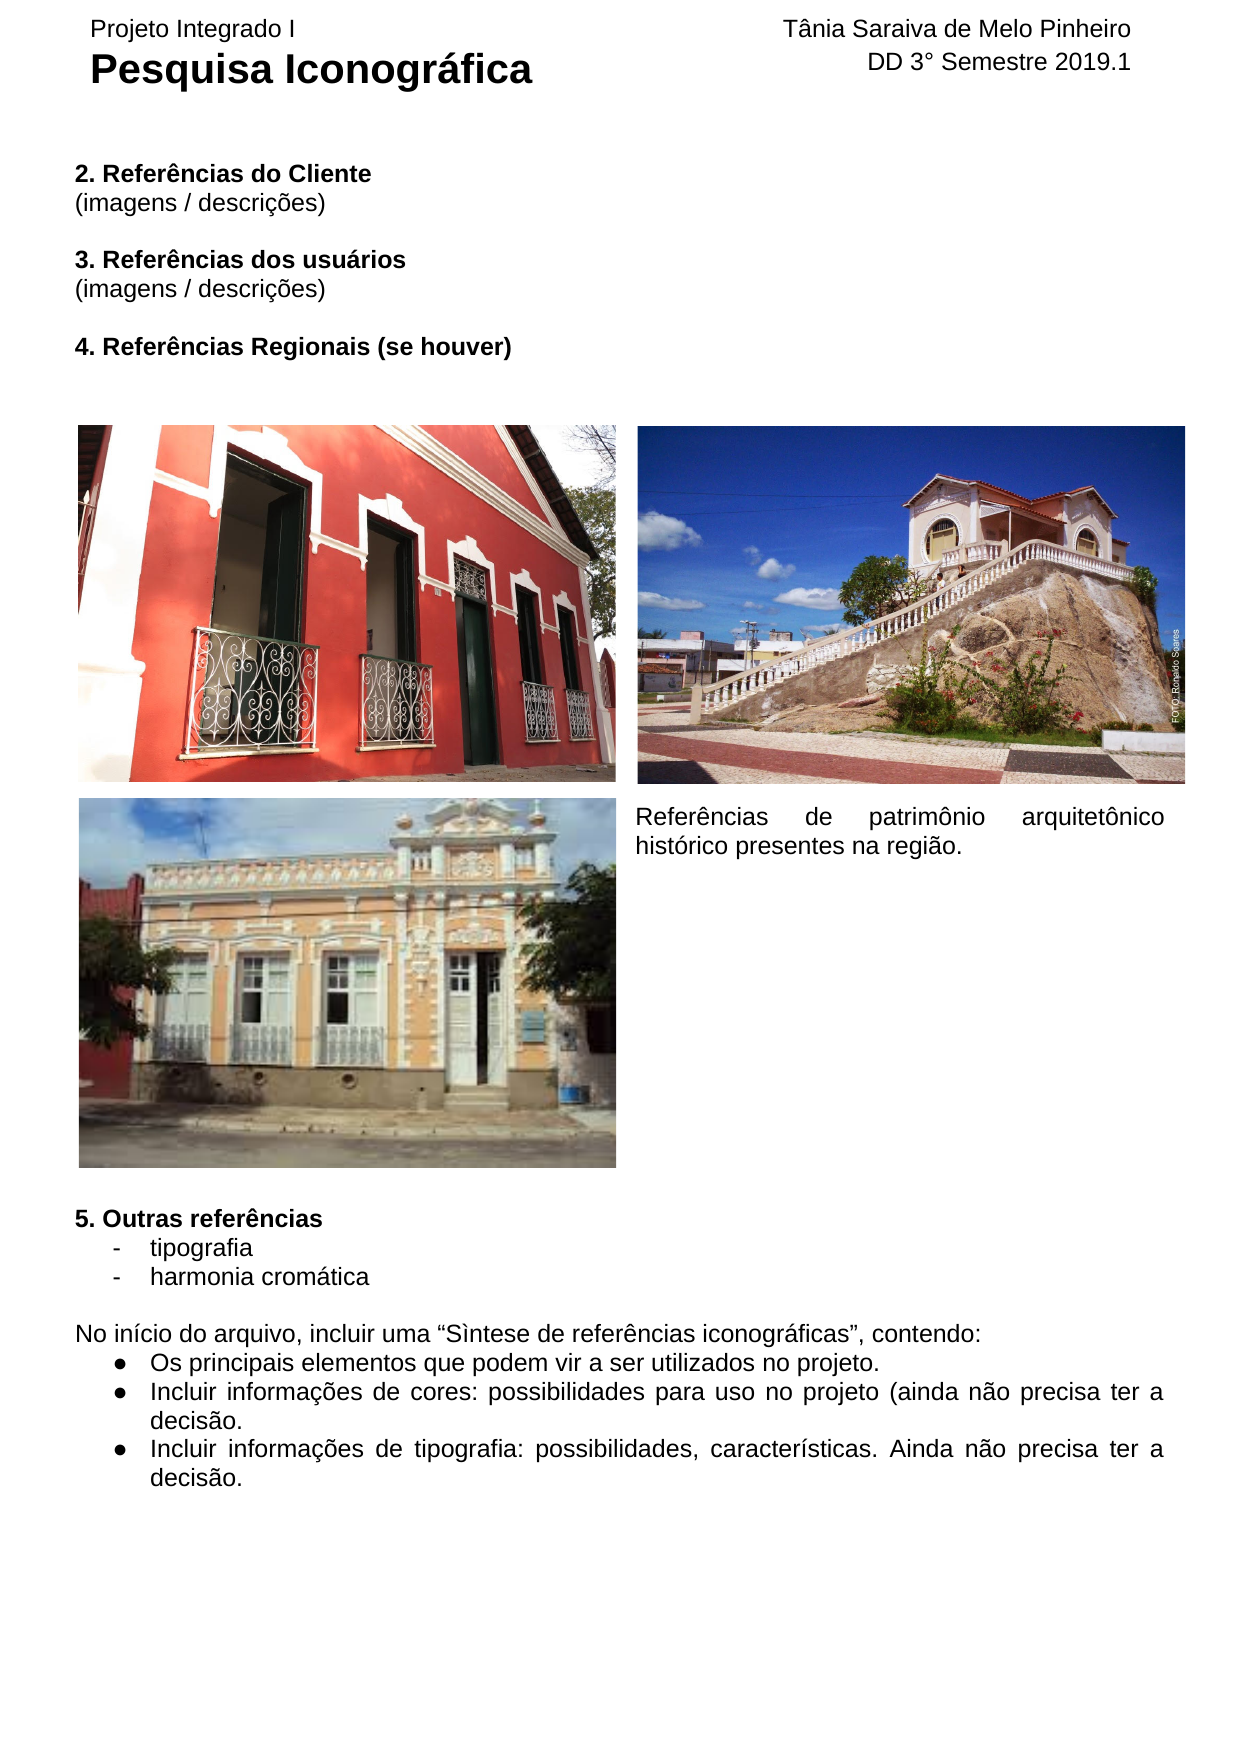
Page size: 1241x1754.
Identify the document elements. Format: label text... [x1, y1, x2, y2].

text (imagens / descrições) [74, 188, 1165, 217]
text 5. Outras referências [74, 1204, 1165, 1233]
list tipografia [112, 1233, 1165, 1262]
list Os principais elementos que podem vir a ser utilizados no projeto. [112, 1348, 1165, 1377]
picture [637, 426, 1186, 784]
text 4. Referências Regionais (se houver) [74, 332, 1165, 361]
list Incluir informações de cores: possibilidades para uso no projeto (ainda não precisa ter a decisão. [112, 1377, 1165, 1434]
list harmonia cromática [112, 1262, 1165, 1291]
text 2. Referências do Cliente [74, 159, 1165, 188]
picture [78, 798, 617, 1168]
text (imagens / descrições) [74, 274, 1165, 303]
picture [78, 425, 616, 782]
text 3. Referências dos usuários [74, 246, 1165, 274]
text No início do arquivo, incluir uma “Sìntese de referências iconográficas”, contendo: [75, 1319, 1165, 1348]
list Incluir informações de tipografia: possibilidades, características. Ainda não precisa ter a decisão. [112, 1434, 1165, 1492]
